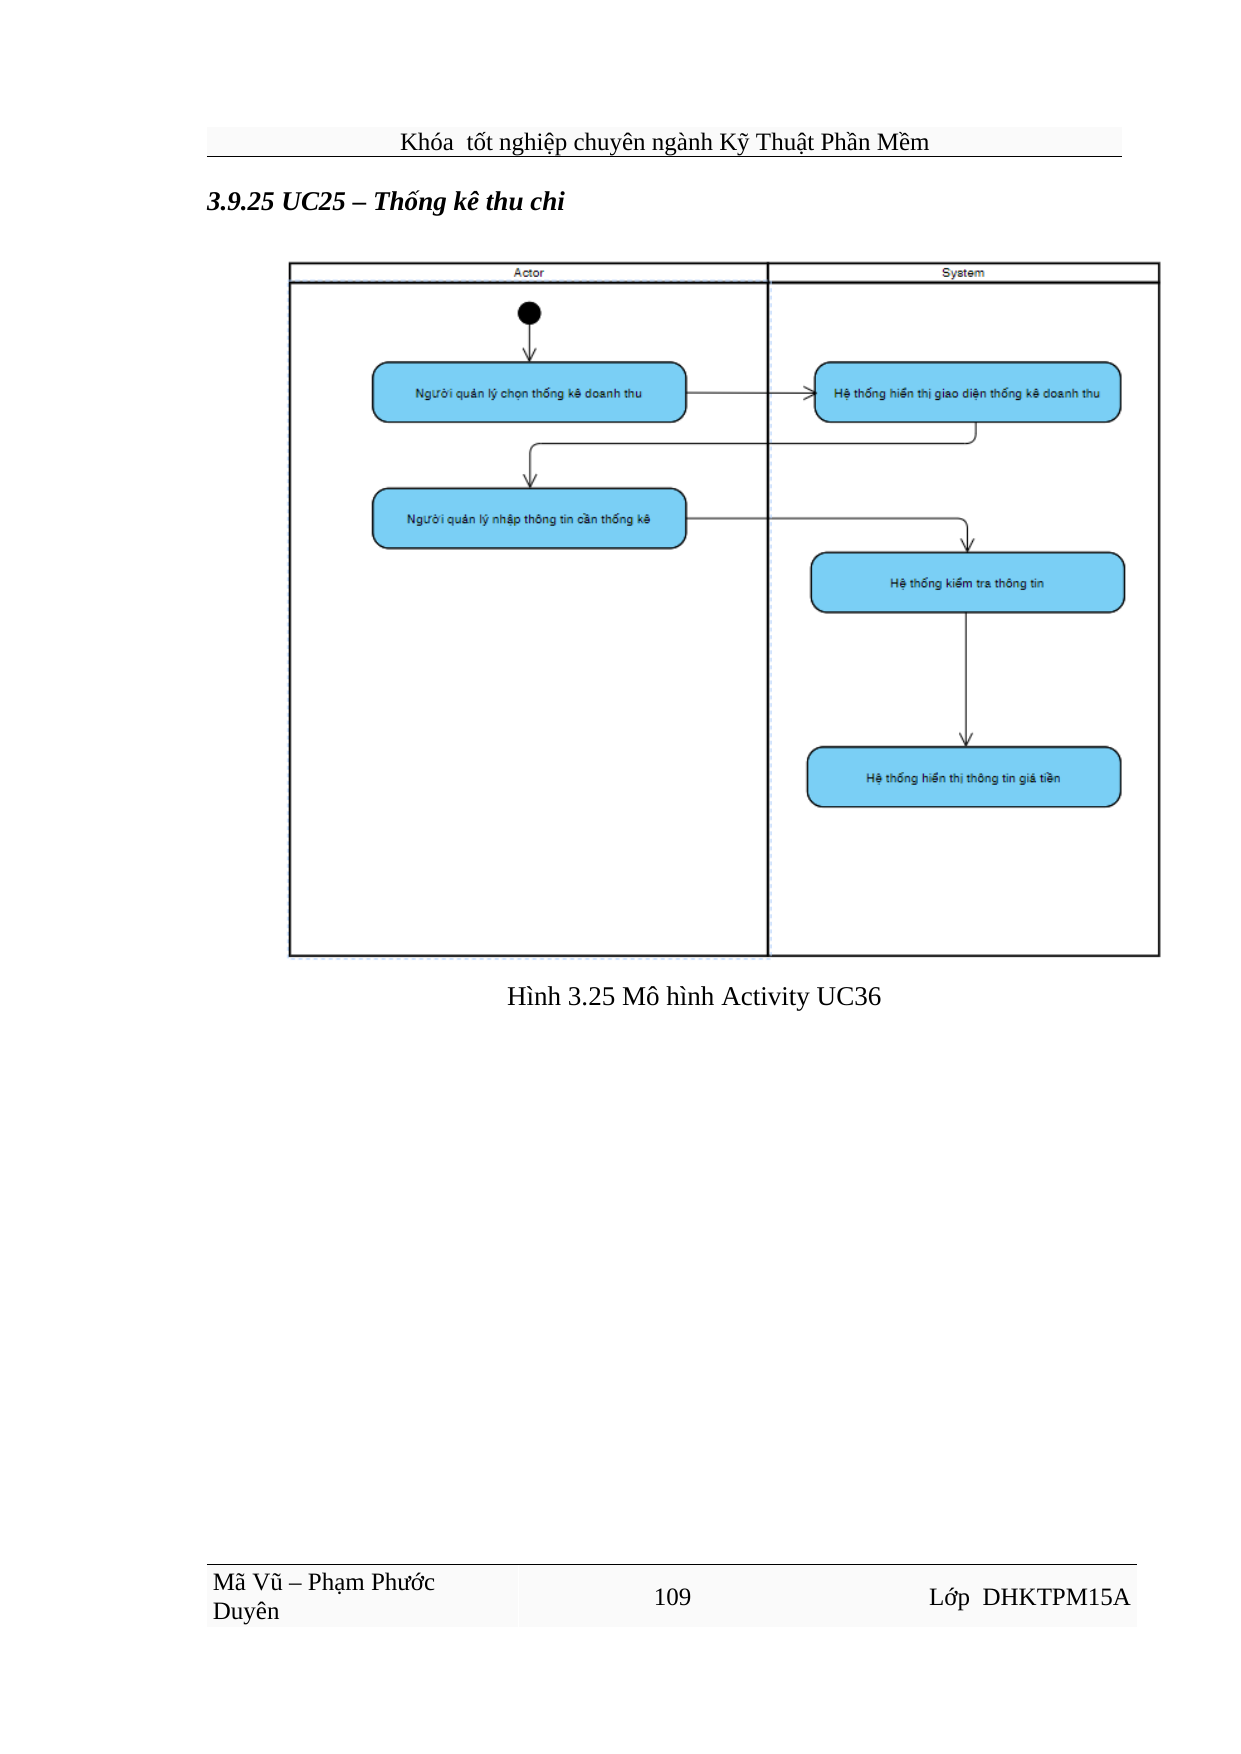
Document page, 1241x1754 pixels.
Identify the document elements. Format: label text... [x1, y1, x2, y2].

text Hình 3.25 Mô hình Activity UC36 [432, 980, 1122, 1011]
picture [265, 238, 1182, 971]
subtitle UC25 – Thống kê thu chi [207, 185, 1122, 216]
